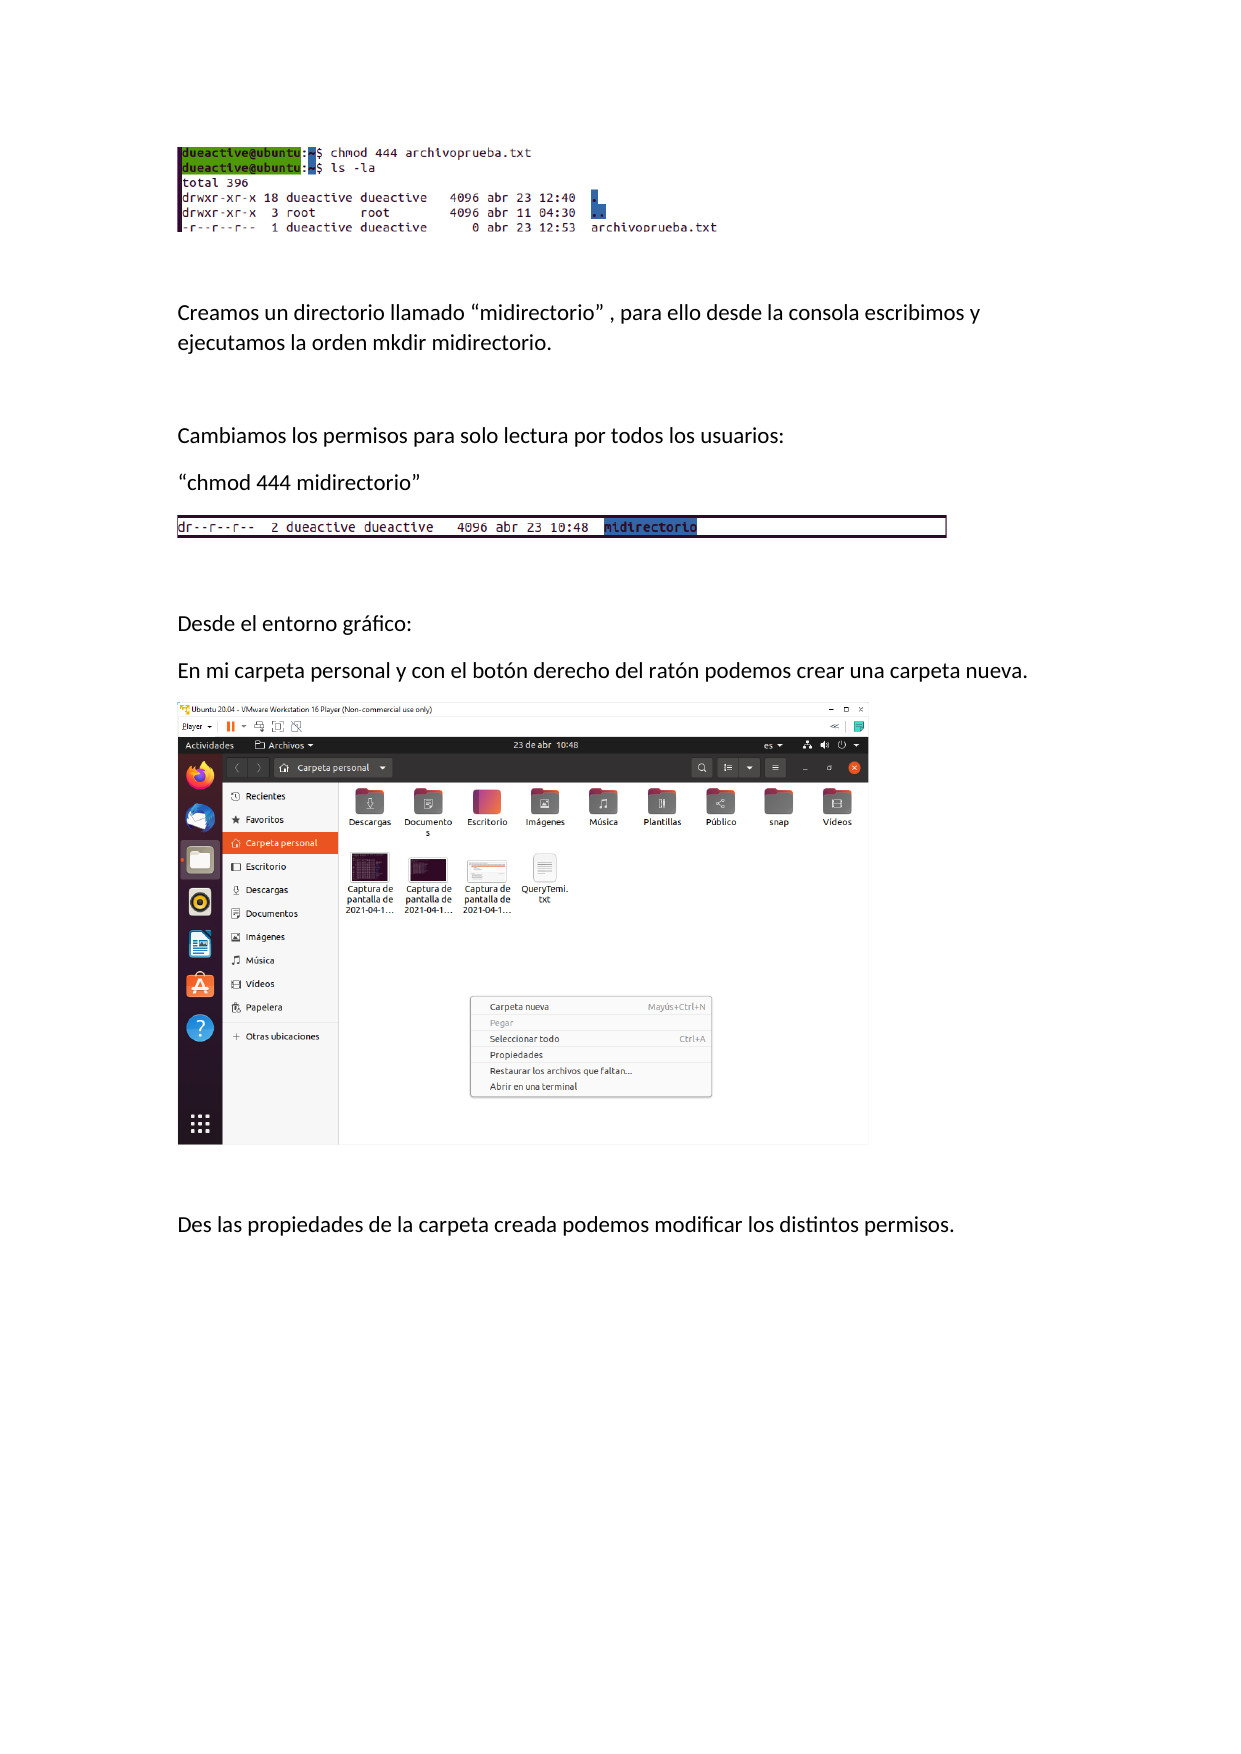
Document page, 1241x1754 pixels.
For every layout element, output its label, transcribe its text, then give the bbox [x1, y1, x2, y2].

picture [177, 147, 912, 232]
text En mi carpeta personal y con el botón derecho del ratón podemos crear una carpeta nueva. [177, 656, 1063, 684]
text Des las propiedades de la carpeta creada podemos modificar los distintos permisos. [177, 1211, 1063, 1239]
text Creamos un directorio llamado “midirectorio” , para ello desde la consola escribimos y ejecutamos la orden mkdir midirectorio. [177, 298, 1063, 356]
picture [177, 515, 947, 538]
text “chmod 444 midirectorio” [177, 468, 1063, 497]
text Desde el entorno gráfico: [177, 609, 1063, 637]
picture [177, 702, 869, 1145]
text Cambiamos los permisos para solo lectura por todos los usuarios: [177, 422, 1063, 450]
